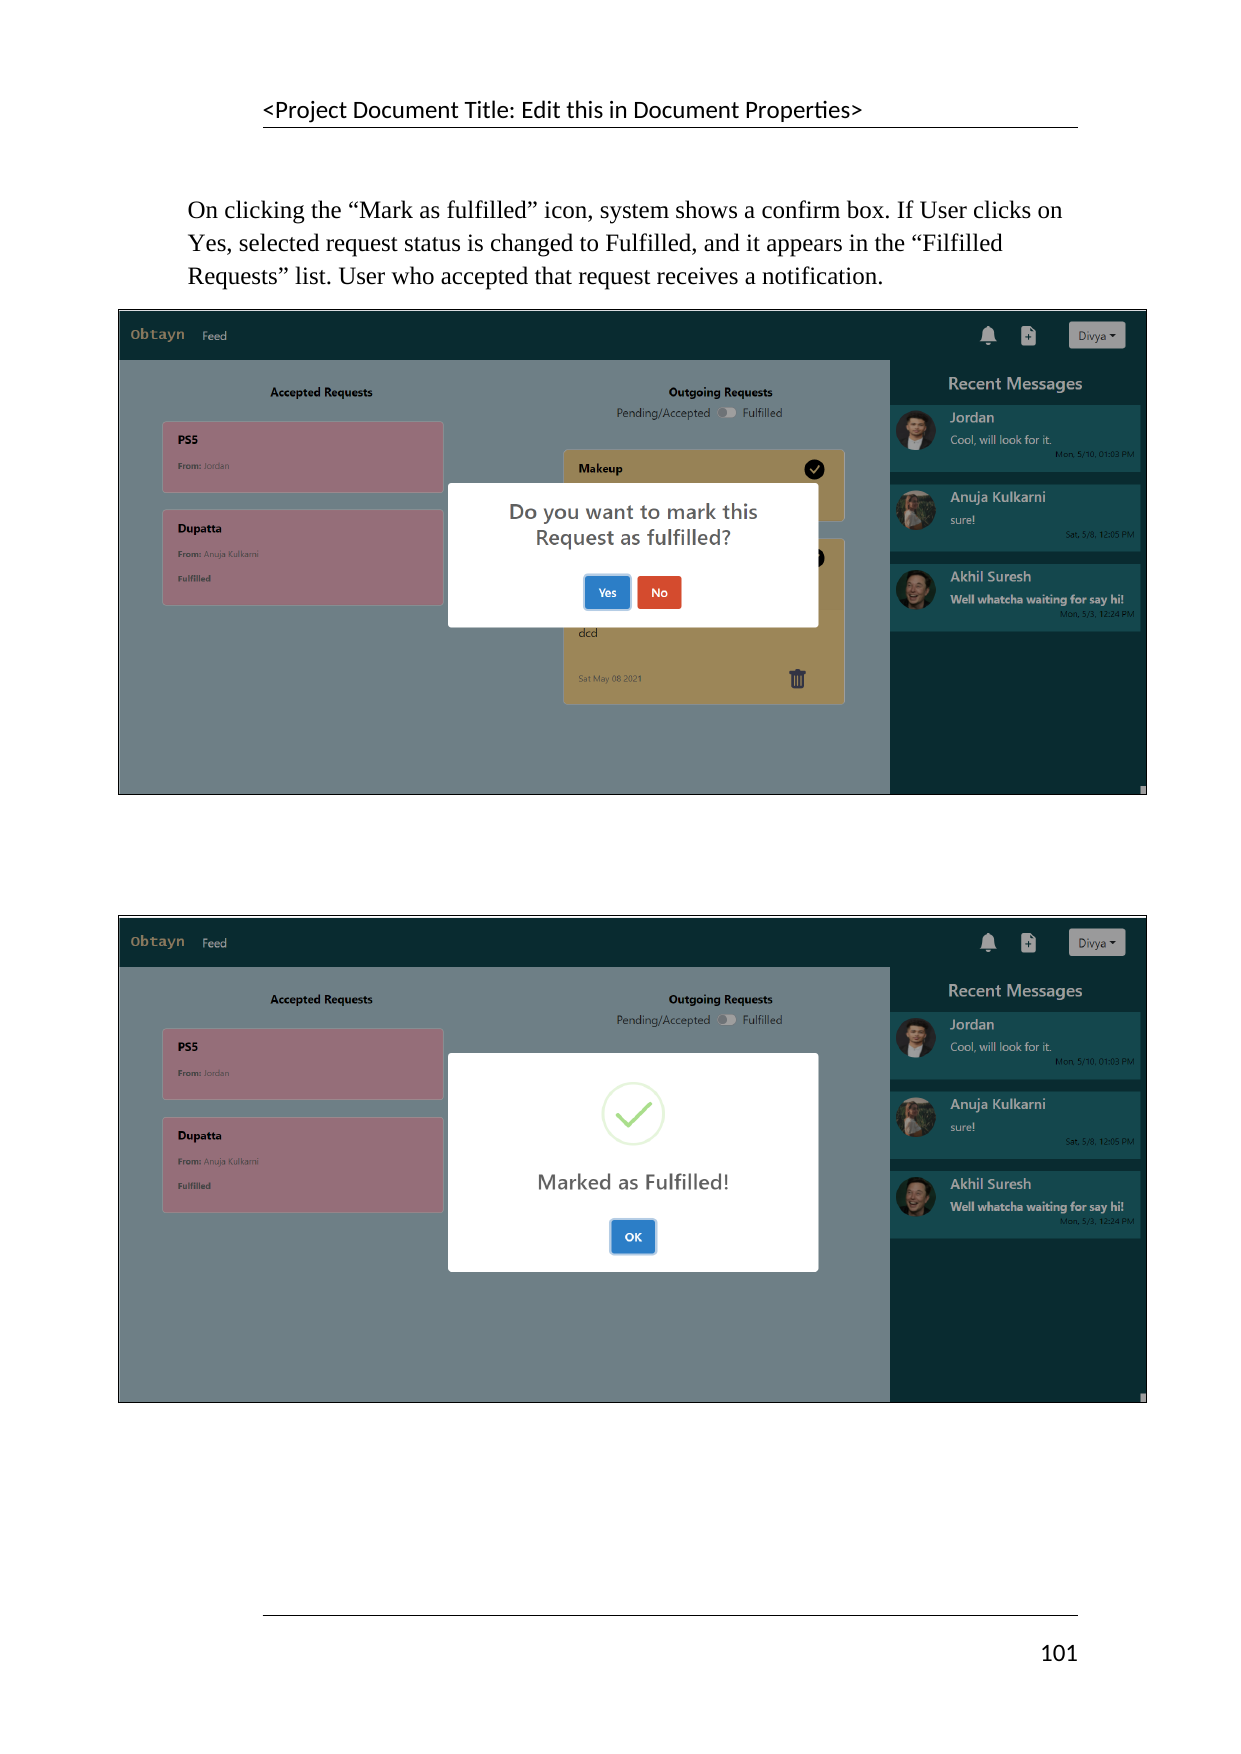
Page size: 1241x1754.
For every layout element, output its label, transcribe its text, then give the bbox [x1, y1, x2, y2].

text On clicking the “Mark as fulfilled” icon, system shows a confirm box. If User clicks on Yes, selected request status is changed to Fulfilled, and it appears in the “Filfilled Requests” list. User who accepted that request receives a notification. [187, 195, 1078, 290]
picture [119, 310, 1146, 794]
picture [119, 916, 1146, 1402]
